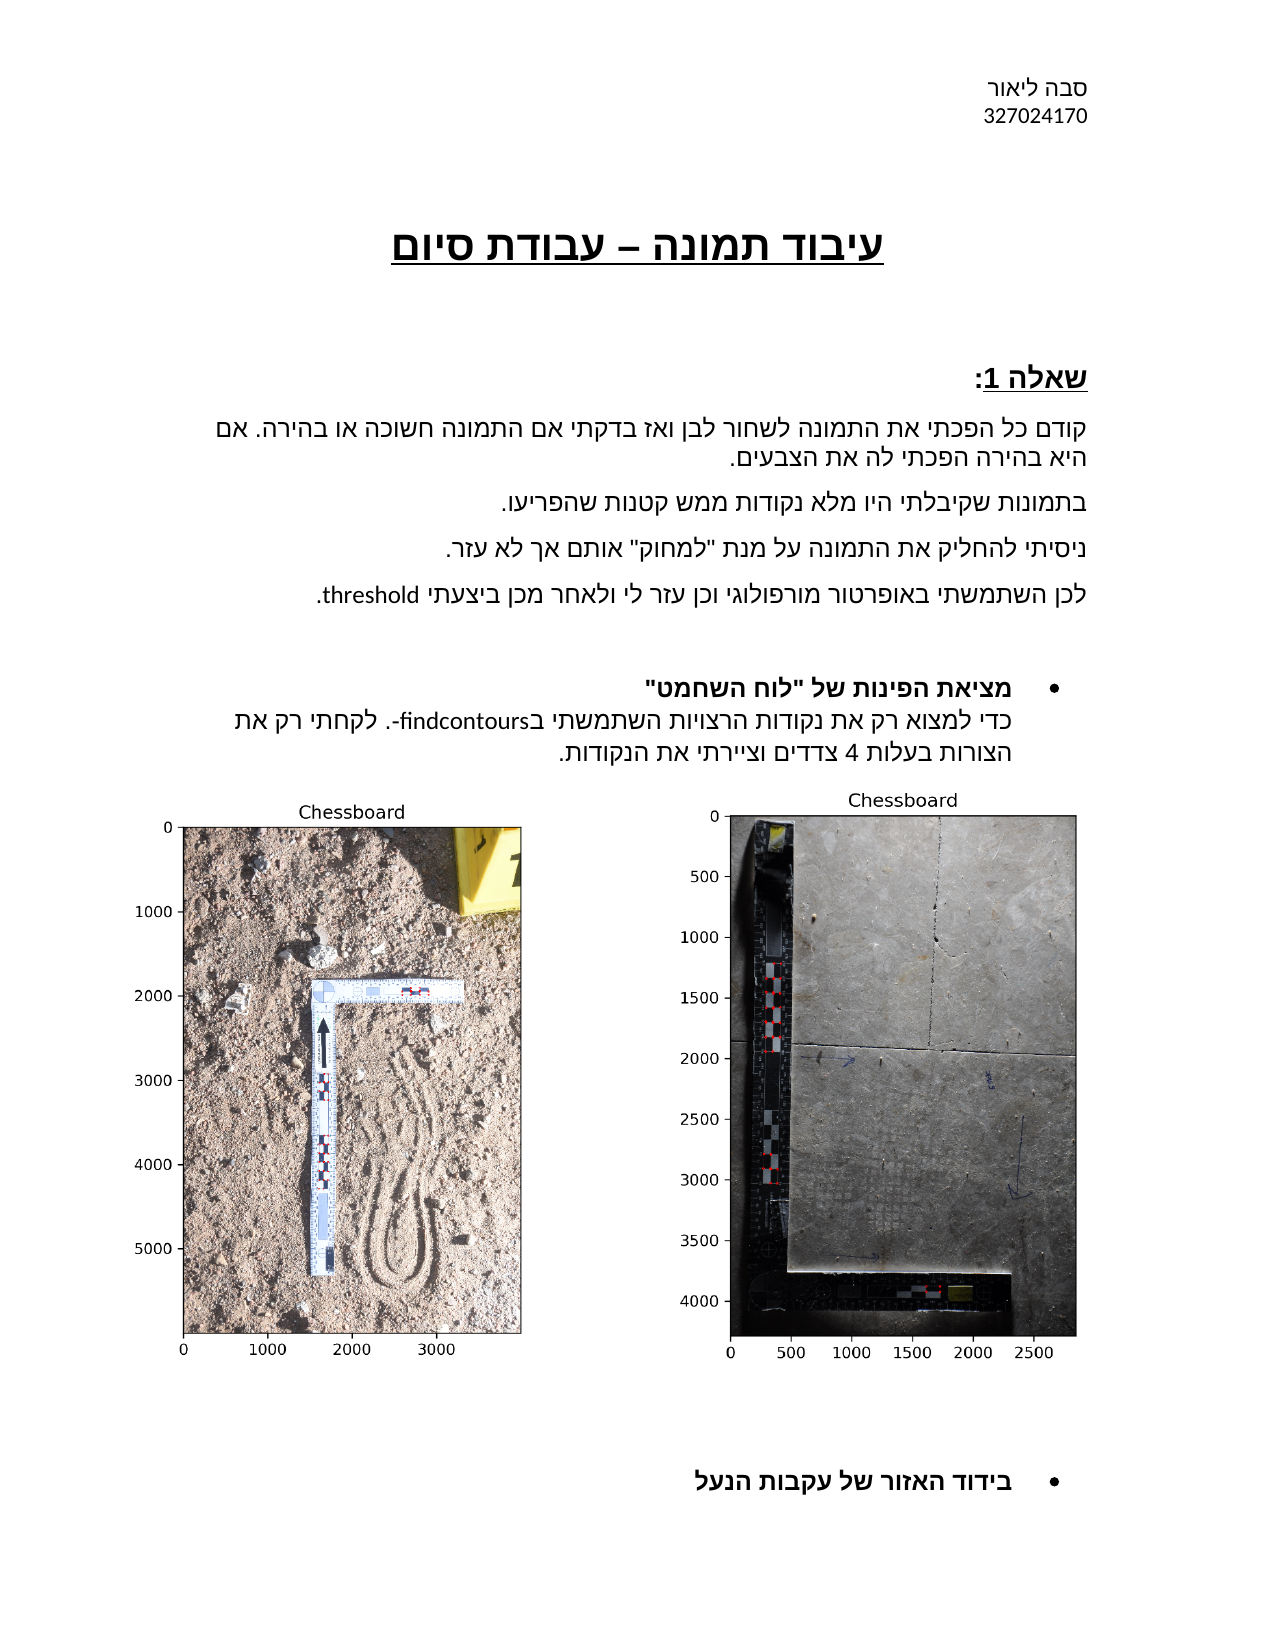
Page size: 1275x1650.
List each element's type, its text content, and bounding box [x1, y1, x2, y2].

list כדי למצוא רק את נקודות הרצויות השתמשתי בfindcontours-. לקחתי רק את הצורות בעלות 4 צדדים וציירתי את הנקודות. [187, 705, 1012, 766]
text עיבוד תמונה – עבודת סיום [187, 222, 1087, 269]
text לכן השתמשתי באופרטור מורפולוגי וכן עזר לי ולאחר מכן ביצעתי threshold. [187, 579, 1087, 610]
list מציאת הפינות של "לוח השחמט" [187, 674, 1050, 702]
text ניסיתי להחליק את התמונה על מנת "למחוק" אותם אך לא עזר. [187, 534, 1087, 563]
list בידוד האזור של עקבות הנעל [187, 1467, 1050, 1496]
text בתמונות שקיבלתי היו מלא נקודות ממש קטנות שהפריעו. [187, 488, 1087, 517]
picture [106, 789, 590, 1379]
text שאלה 1: [187, 361, 1087, 395]
text קודם כל הפכתי את התמונה לשחור לבן ואז בדקתי אם התמונה חשוכה או בהירה. אם היא בהירה הפכתי לה את הצבעים. [187, 414, 1087, 472]
picture [643, 779, 1134, 1397]
